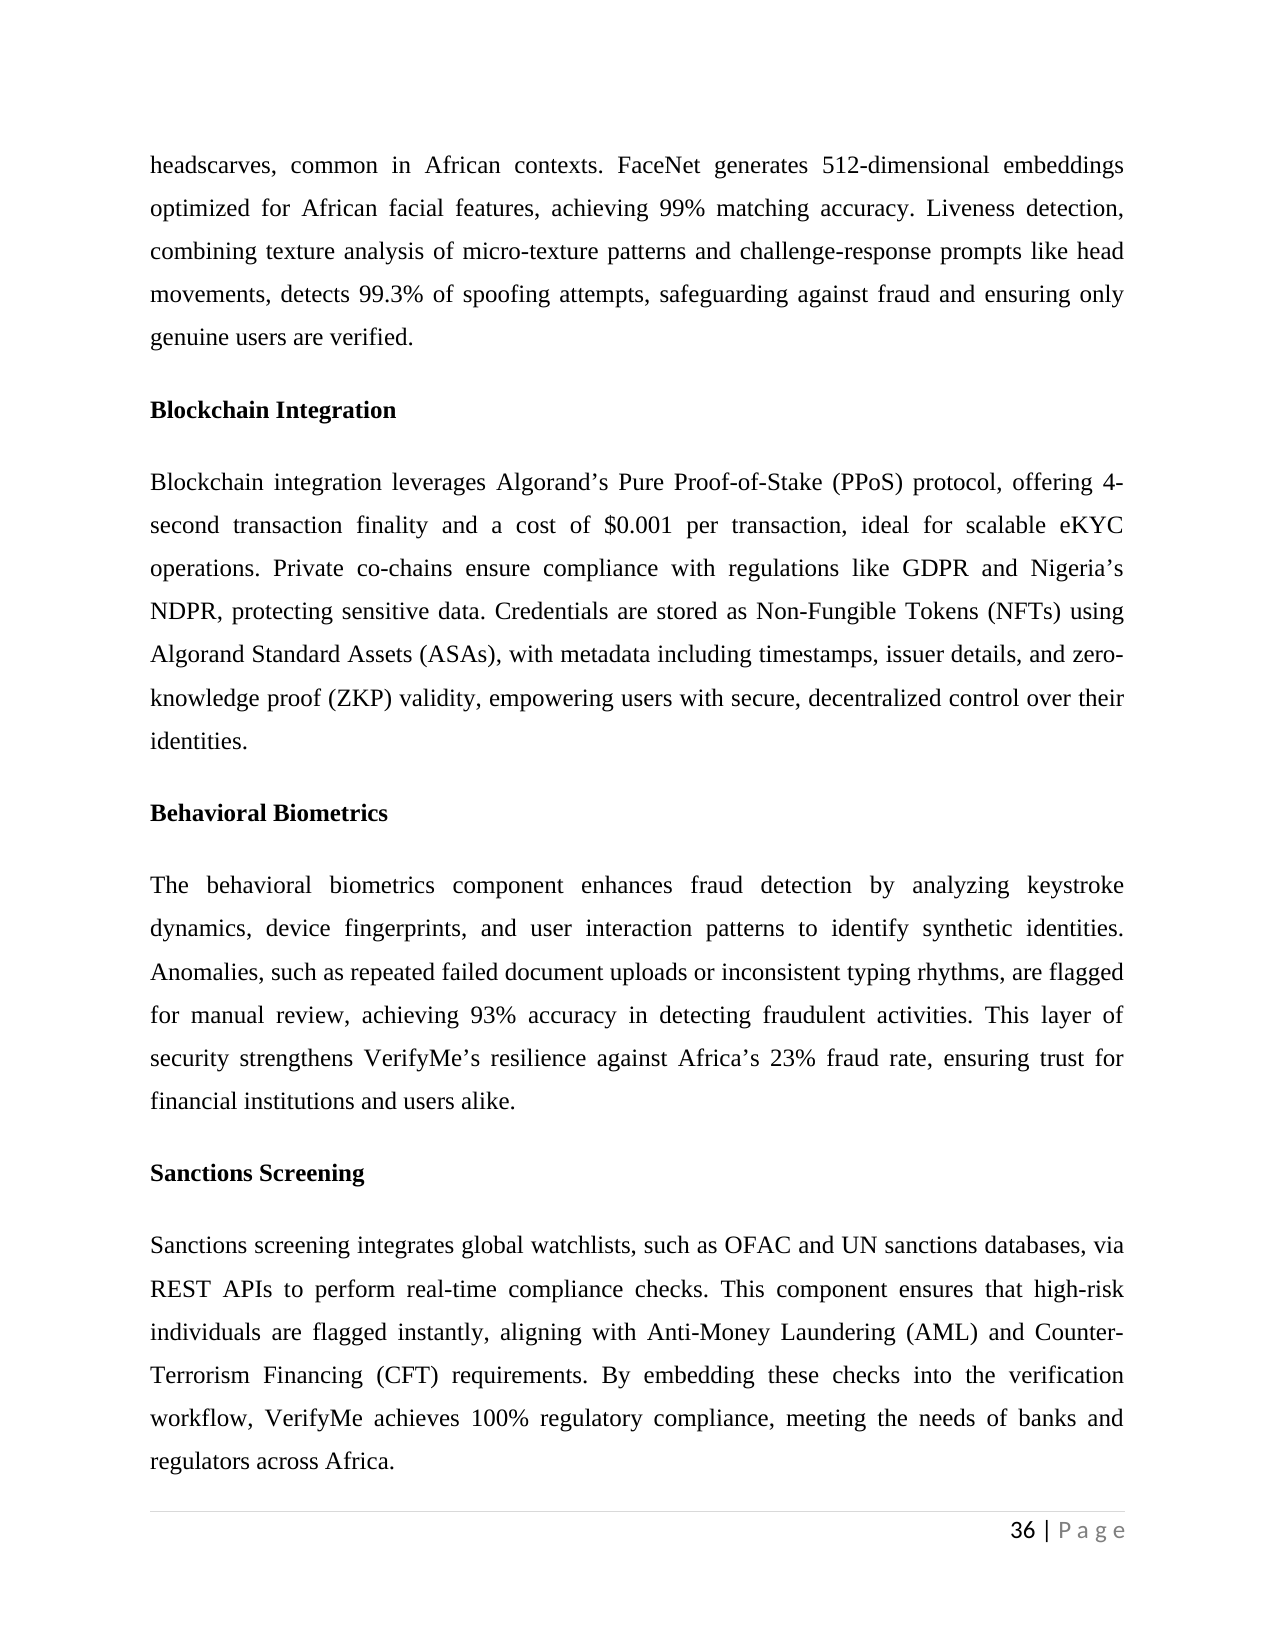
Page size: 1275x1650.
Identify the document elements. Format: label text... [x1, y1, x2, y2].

text The behavioral biometrics component enhances fraud detection by analyzing keystroke dynamics, device fingerprints, and user interaction patterns to identify synthetic identities. Anomalies, such as repeated failed document uploads or inconsistent typing rhythms, are flagged for manual review, achieving 93% accuracy in detecting fraudulent activities. This layer of security strengthens VerifyMe’s resilience against Africa’s 23% fraud rate, ensuring trust for financial institutions and users alike. [150, 870, 1125, 1115]
text Blockchain integration leverages Algorand’s Pure Proof-of-Stake (PPoS) protocol, offering 4-second transaction finality and a cost of $0.001 per transaction, ideal for scalable eKYC operations. Private co-chains ensure compliance with regulations like GDPR and Nigeria’s NDPR, protecting sensitive data. Credentials are stored as Non-Fungible Tokens (NFTs) using Algorand Standard Assets (ASAs), with metadata including timestamps, issuer details, and zero-knowledge proof (ZKP) validity, empowering users with secure, decentralized control over their identities. [150, 467, 1125, 754]
text Sanctions screening integrates global watchlists, such as OFAC and UN sanctions databases, via REST APIs to perform real-time compliance checks. This component ensures that high-risk individuals are flagged instantly, aligning with Anti-Money Laundering (AML) and Counter-Terrorism Financing (CFT) requirements. By embedding these checks into the verification workflow, VerifyMe achieves 100% regulatory compliance, meeting the needs of banks and regulators across Africa. [150, 1231, 1125, 1475]
subtitle Behavioral Biometrics [150, 798, 1125, 827]
subtitle Sanctions Screening [150, 1158, 1125, 1187]
subtitle Blockchain Integration [150, 395, 1125, 423]
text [150, 150, 1125, 351]
